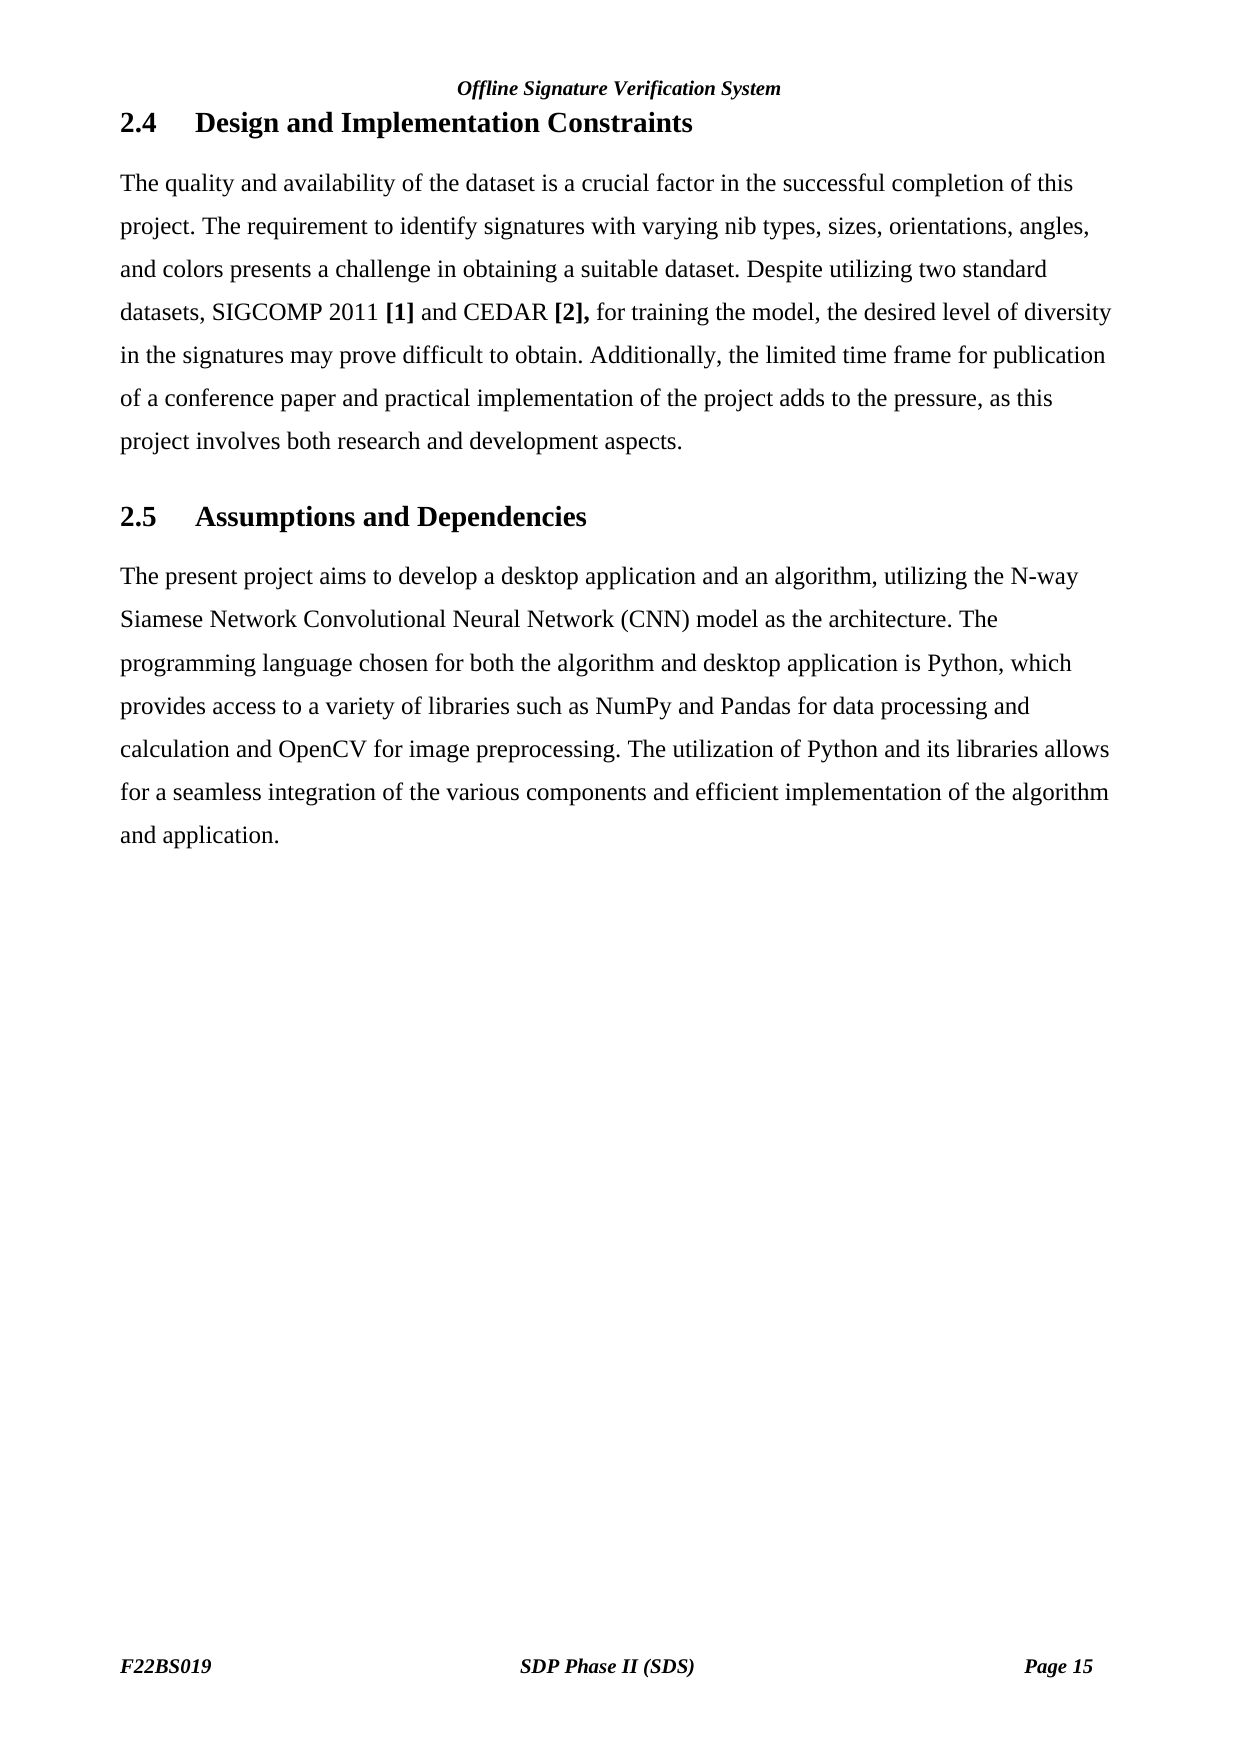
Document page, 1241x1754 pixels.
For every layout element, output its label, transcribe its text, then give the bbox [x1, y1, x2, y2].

subtitle Assumptions and Dependencies [120, 499, 1120, 532]
text The quality and availability of the dataset is a crucial factor in the successful completion of this project. The requirement to identify signatures with varying nib types, sizes, orientations, angles, and colors presents a challenge in obtaining a suitable dataset. Despite utilizing two standard datasets, SIGCOMP 2011 [1] and CEDAR [2], for training the model, the desired level of diversity in the signatures may prove difficult to obtain. Additionally, the limited time frame for publication of a conference paper and practical implementation of the project adds to the pressure, as this project involves both research and development aspects. [120, 168, 1120, 455]
text The present project aims to develop a desktop application and an algorithm, utilizing the N-way Siamese Network Convolutional Neural Network (CNN) model as the architecture. The programming language chosen for both the algorithm and desktop application is Python, which provides access to a variety of libraries such as NumPy and Pandas for data processing and calculation and OpenCV for image preprocessing. The utilization of Python and its libraries allows for a seamless integration of the various components and efficient implementation of the algorithm and application. [120, 561, 1120, 849]
subtitle Design and Implementation Constraints [120, 105, 1120, 138]
